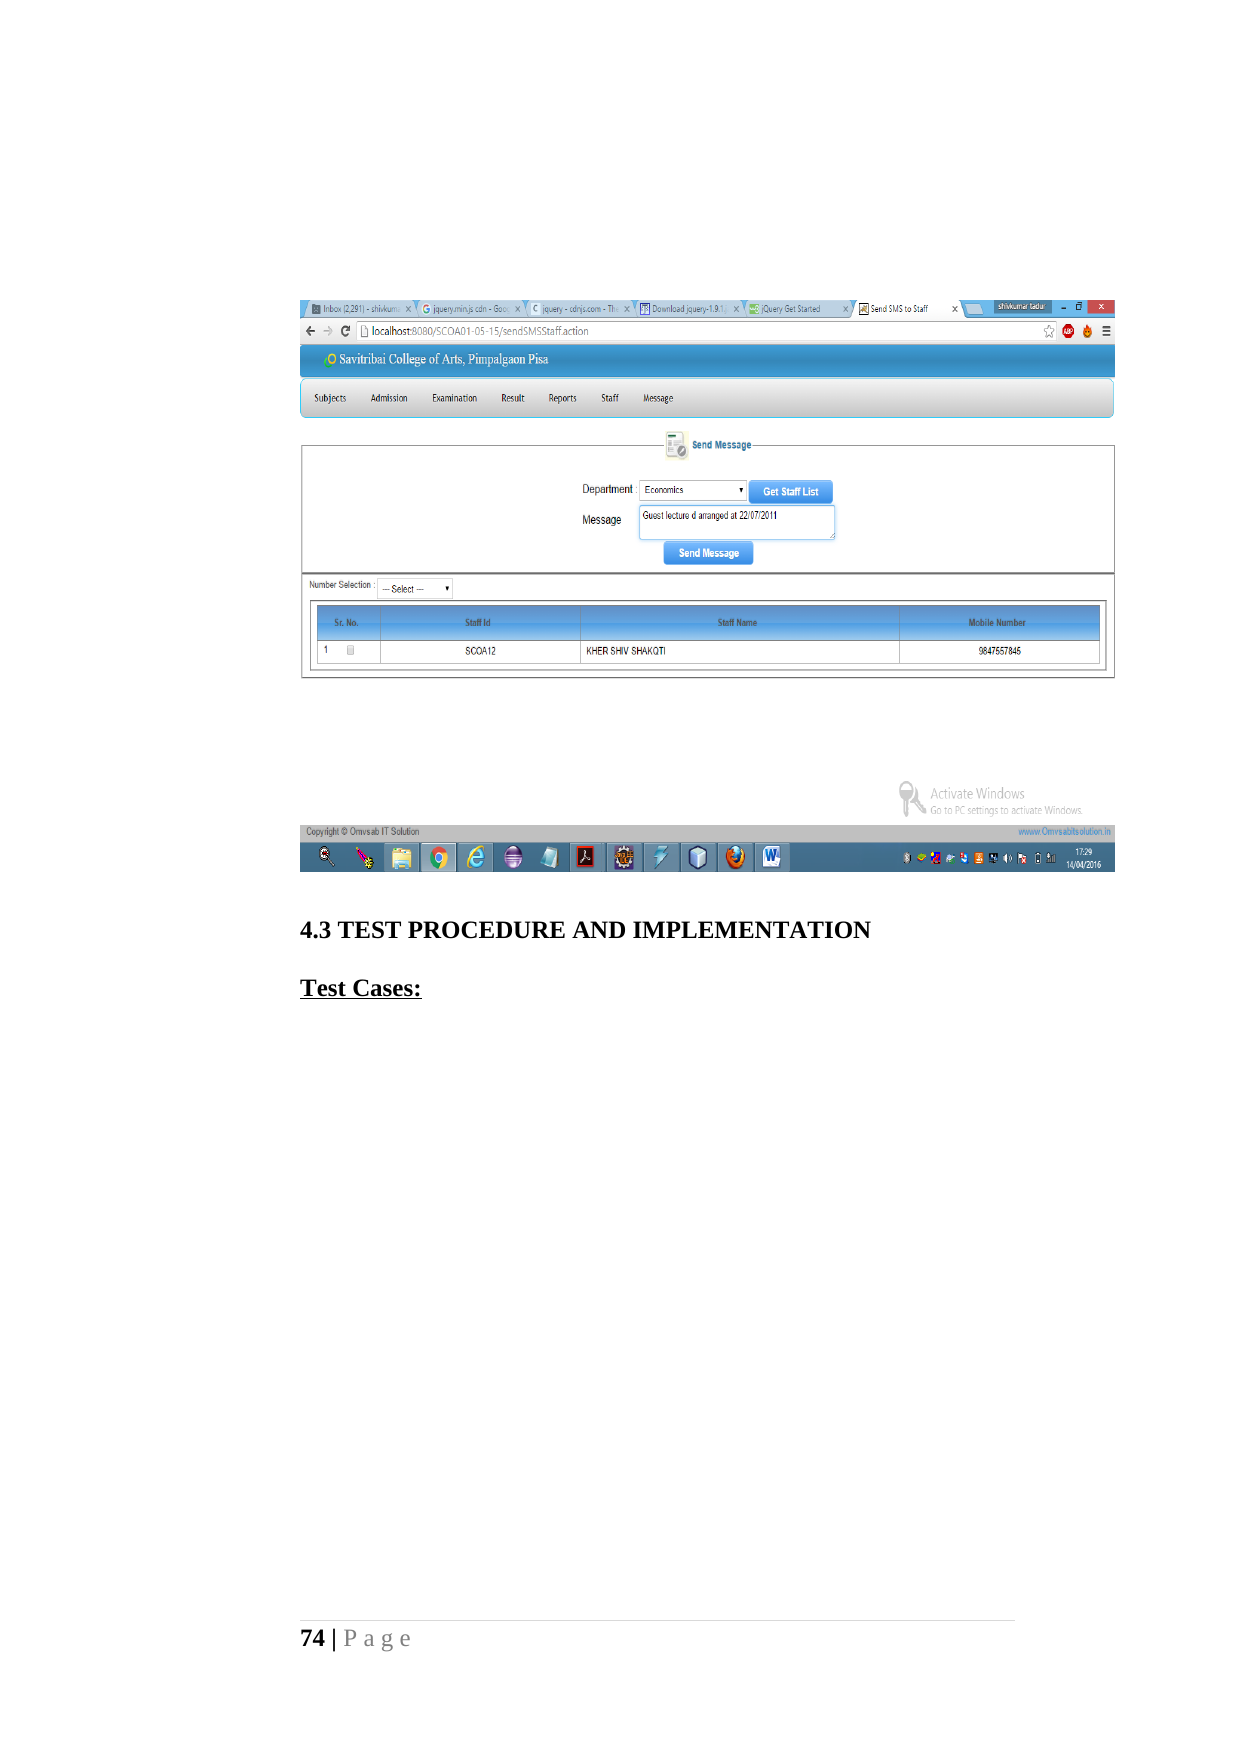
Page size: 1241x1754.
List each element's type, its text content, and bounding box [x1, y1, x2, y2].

text 4.3 TEST PROCEDURE AND IMPLEMENTATION [300, 915, 1015, 944]
picture [300, 300, 1115, 872]
text Test Cases: [300, 973, 1015, 1002]
